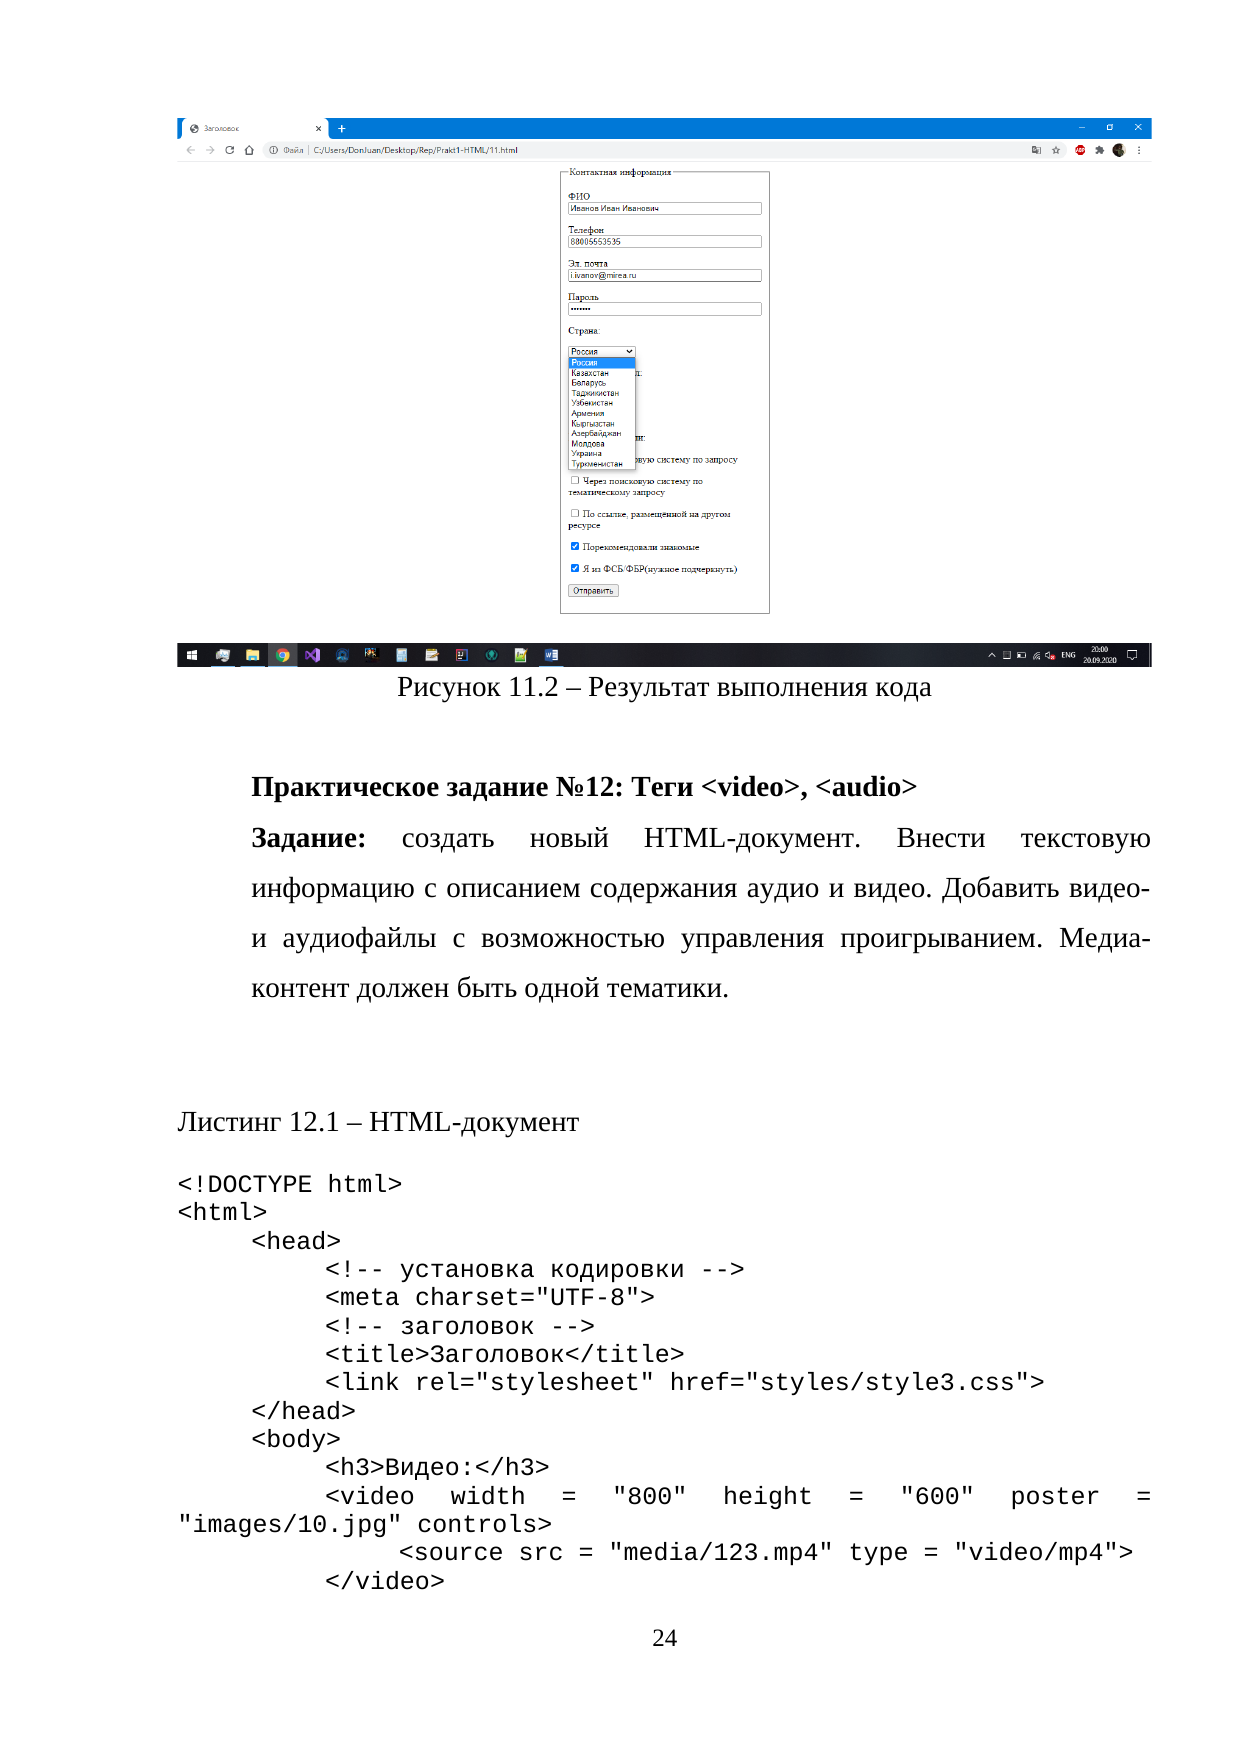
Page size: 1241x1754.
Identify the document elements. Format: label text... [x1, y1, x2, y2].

text </head> [177, 1398, 1152, 1427]
text Практическое задание №12: Теги <video>, <audio> [177, 769, 1152, 803]
text <html> [177, 1200, 1152, 1228]
text <h3>Видео:</h3> [177, 1455, 1152, 1483]
text <title>Заголовок</title> [177, 1342, 1152, 1370]
text <!-- установка кодировки --> [177, 1257, 1152, 1285]
text <video width = "800" height = "600" poster = "images/10.jpg" controls> [177, 1483, 1152, 1540]
text <body> [177, 1427, 1152, 1455]
text <link rel="stylesheet" href="styles/style3.css"> [177, 1370, 1152, 1398]
text <head> [177, 1228, 1152, 1257]
text <meta charset="UTF-8"> [177, 1285, 1152, 1313]
text Листинг 12.1 – HTML-документ [177, 1104, 1152, 1138]
picture [177, 118, 1152, 667]
text Задание: создать новый HTML-документ. Внести текстовую информацию с описанием содержания аудио и видео. Добавить видео- и аудиофайлы с возможностью управления проигрыванием. Медиа-контент должен быть одной тематики. [251, 820, 1152, 1004]
text <!-- заголовок --> [177, 1313, 1152, 1342]
text Рисунок 11.2 – Результат выполнения кода [177, 667, 1152, 702]
text </video> [177, 1568, 1152, 1597]
text <source src = "media/123.mp4" type = "video/mp4"> [177, 1540, 1152, 1568]
text <!DOCTYPE html> [177, 1172, 1152, 1200]
